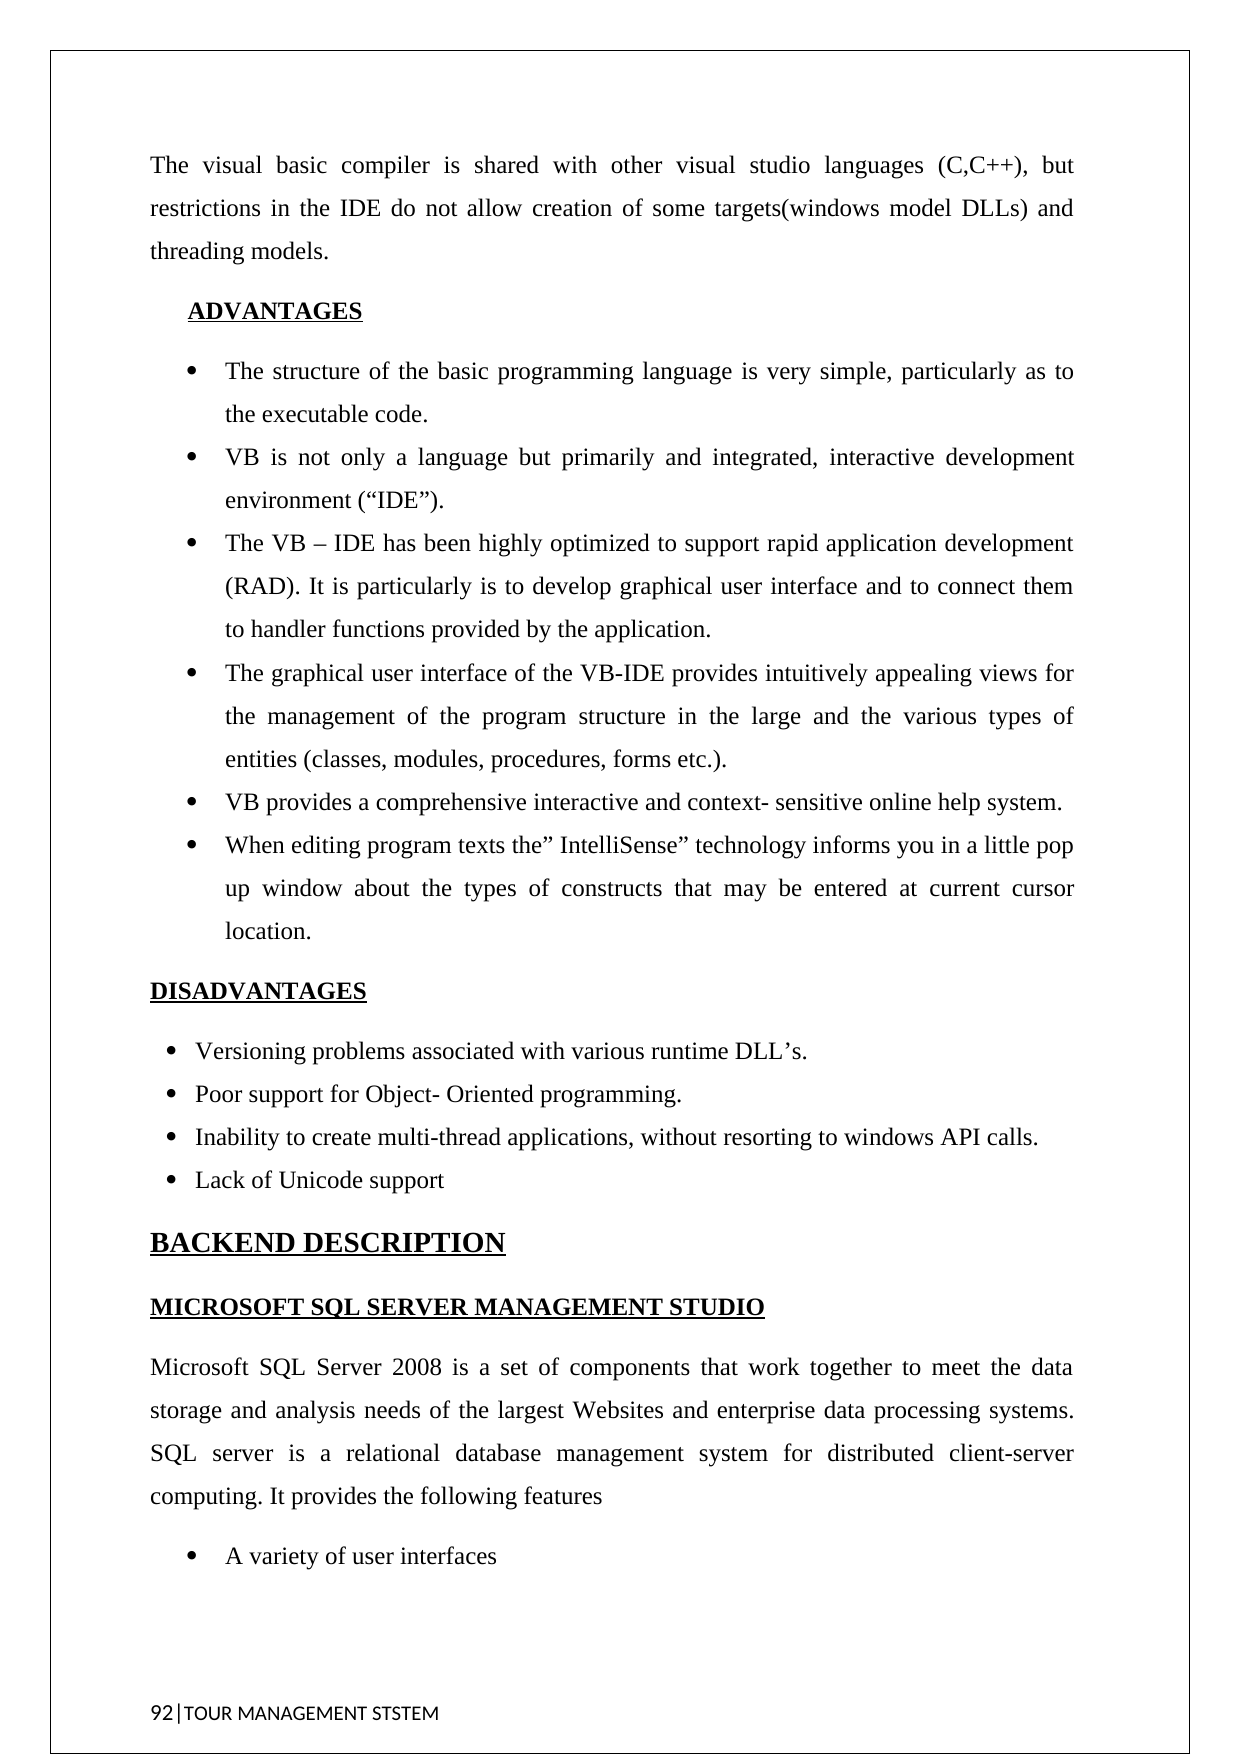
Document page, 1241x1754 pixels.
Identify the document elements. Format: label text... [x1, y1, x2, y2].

list VB provides a comprehensive interactive and context- sensitive online help system. [187, 787, 1075, 816]
list Lack of Unicode support [167, 1165, 1075, 1194]
list A variety of user interfaces [187, 1541, 1075, 1570]
list Inability to create multi-thread applications, without resorting to windows API calls. [167, 1122, 1075, 1151]
list Poor support for Object- Oriented programming. [167, 1079, 1075, 1108]
list The graphical user interface of the VB-IDE provides intuitively appealing views for the management of the program structure in the large and the various types of entities (classes, modules, procedures, forms etc.). [187, 658, 1075, 773]
list The VB – IDE has been highly optimized to support rapid application development (RAD). It is particularly is to develop graphical user interface and to connect them to handler functions provided by the application. [187, 528, 1075, 643]
list When editing program texts the” IntelliSense” technology informs you in a little pop up window about the types of constructs that may be entered at current cursor location. [187, 830, 1075, 945]
list VB is not only a language but primarily and integrated, interactive development environment (“IDE”). [187, 442, 1075, 514]
text The visual basic compiler is shared with other visual studio languages (C,C++), but restrictions in the IDE do not allow creation of some targets(windows model DLLs) and threading models. [150, 150, 1075, 265]
text DISADVANTAGES [150, 976, 1075, 1005]
list Versioning problems associated with various runtime DLL’s. [167, 1036, 1075, 1065]
text ADVANTAGES [150, 296, 1075, 325]
text Microsoft SQL Server 2008 is a set of components that work together to meet the data storage and analysis needs of the largest Websites and enterprise data processing systems. SQL server is a relational database management system for distributed client-server computing. It provides the following features [150, 1352, 1075, 1510]
text BACKEND DESCRIPTION [150, 1225, 1075, 1259]
list The structure of the basic programming language is very simple, particularly as to the executable code. [187, 356, 1075, 428]
text MICROSOFT SQL SERVER MANAGEMENT STUDIO [150, 1292, 1075, 1321]
